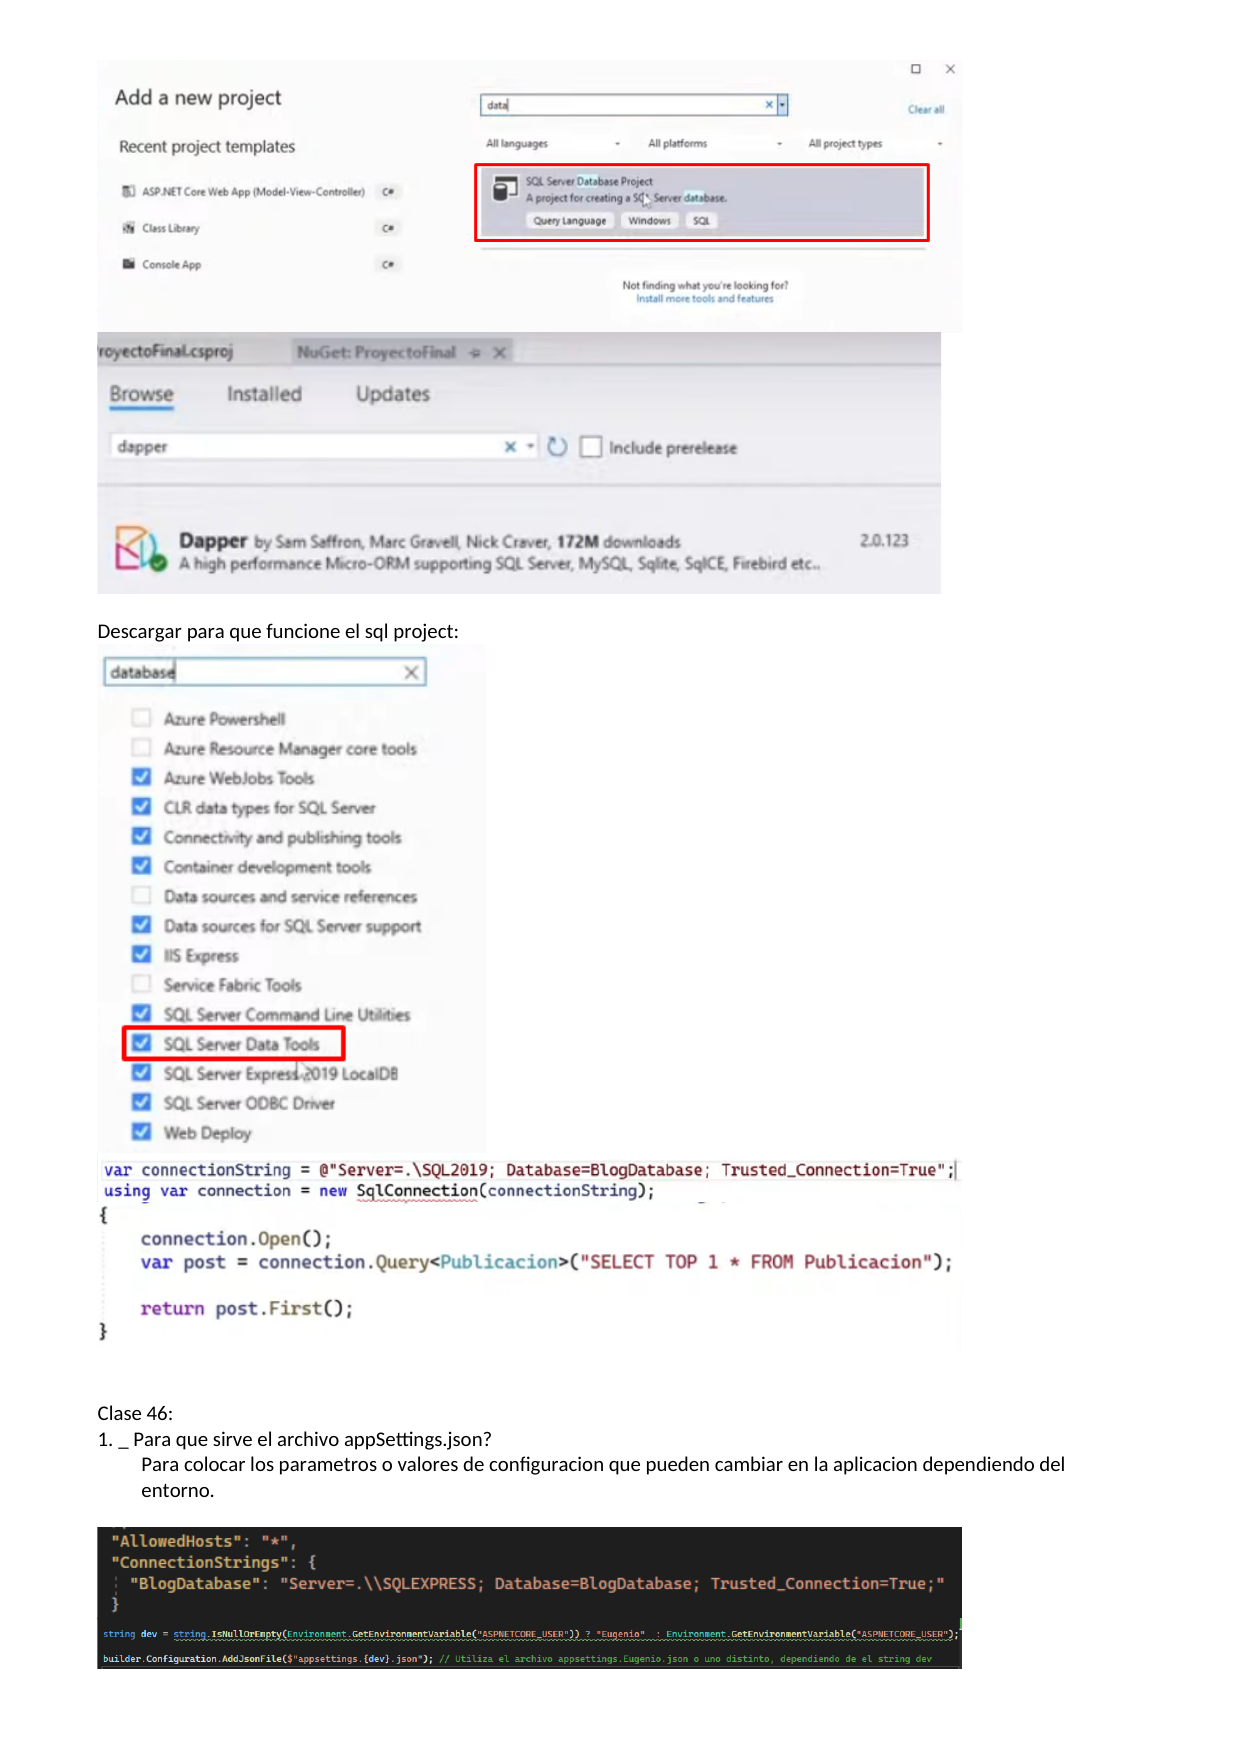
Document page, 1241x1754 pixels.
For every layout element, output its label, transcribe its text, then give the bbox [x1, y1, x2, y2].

list _ Para que sirve el archivo appSettings.json? [97, 1426, 1143, 1451]
list Descargar para que funcione el sql project: [97, 619, 1143, 644]
picture [97, 1527, 962, 1669]
picture [97, 60, 963, 594]
list Clase 46: [97, 1401, 1143, 1426]
picture [97, 644, 963, 1350]
list Para colocar los parametros o valores de configuracion que pueden cambiar en la aplicacion dependiendo del entorno. [141, 1451, 1143, 1502]
